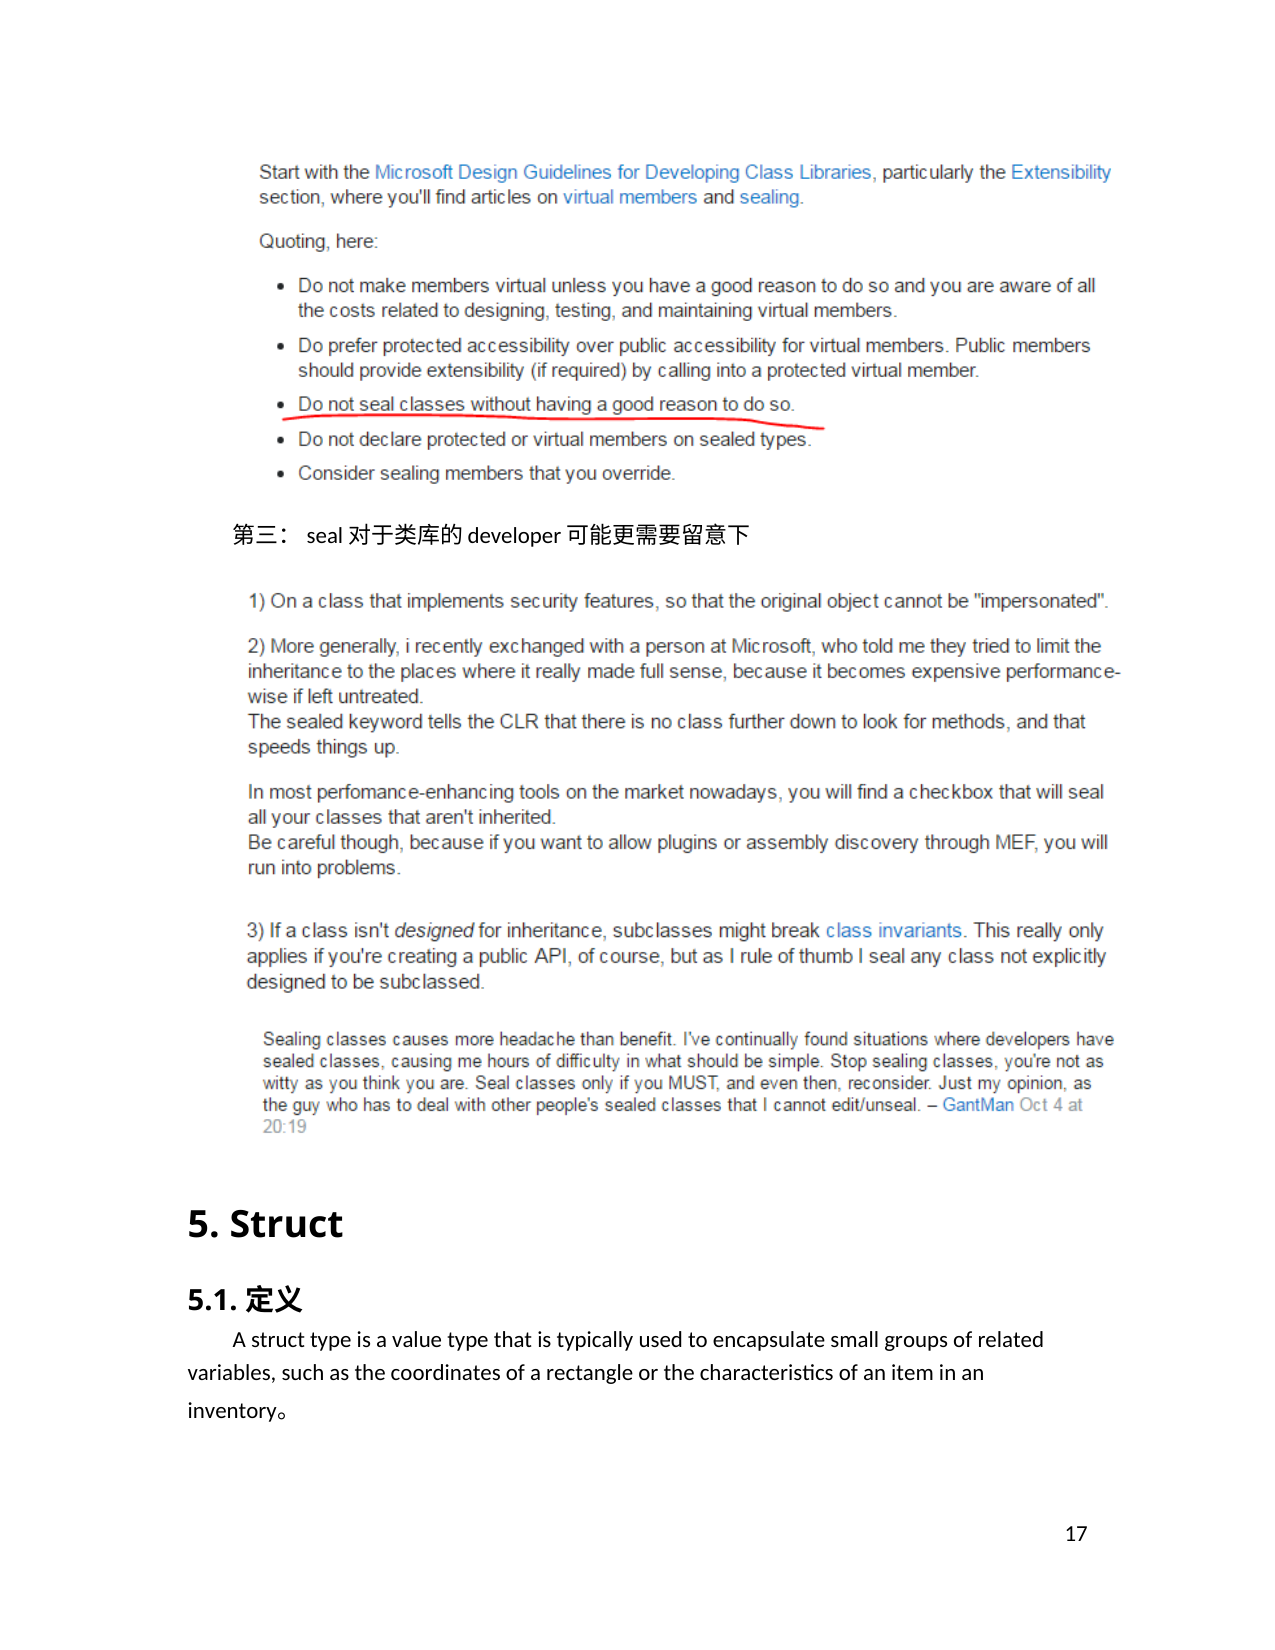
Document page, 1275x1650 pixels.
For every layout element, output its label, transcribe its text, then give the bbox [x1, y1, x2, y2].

picture [232, 576, 1133, 885]
text A struct type is a value type that is typically used to encapsulate small groups of related variables, such as the coordinates of a rectangle or the characteristics of an item in an inventory。 [187, 1326, 1087, 1425]
text 第三： seal 对于类库的developer 可能更需要留意下 [187, 517, 1087, 551]
picture [232, 150, 1133, 493]
subtitle 定义 [187, 1277, 1087, 1319]
subtitle Struct [187, 1197, 1087, 1248]
picture [232, 1025, 1133, 1144]
picture [232, 909, 1133, 1001]
